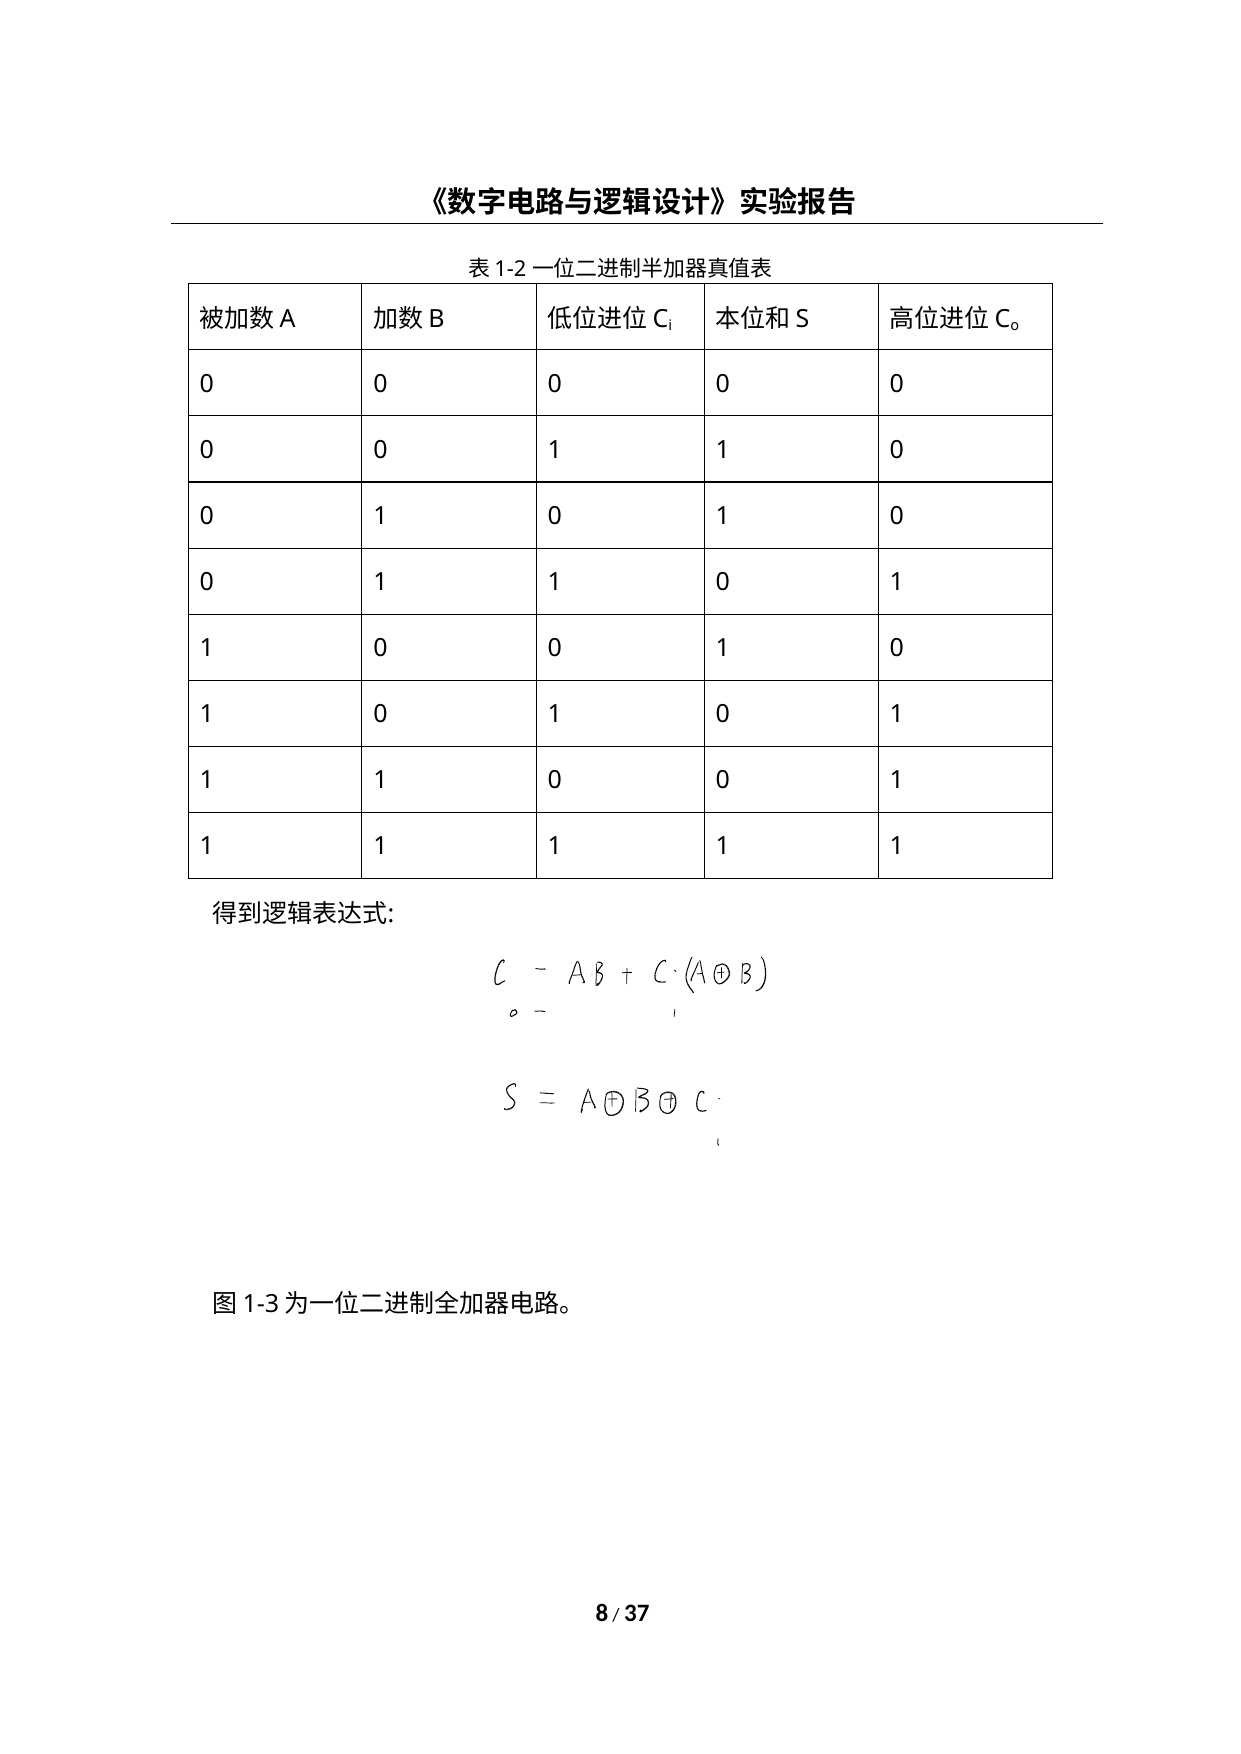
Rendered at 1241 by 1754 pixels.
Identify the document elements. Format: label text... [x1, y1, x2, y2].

table_cell 0 [879, 350, 1052, 415]
table_cell 1 [362, 747, 536, 812]
table_cell 0 [537, 483, 704, 547]
table_cell 0 [537, 615, 704, 679]
table_cell 1 [879, 747, 1052, 812]
table_cell 0 [537, 350, 704, 415]
table_cell 1 [537, 549, 704, 613]
table_header 低位进位Ci [537, 284, 704, 349]
table_cell 0 [362, 350, 536, 415]
table_cell 1 [537, 681, 704, 746]
table_cell 1 [879, 549, 1052, 613]
table_cell 1 [189, 681, 361, 746]
table_cell 1 [189, 813, 361, 878]
table_cell 1 [705, 615, 878, 679]
table_cell 1 [362, 813, 536, 878]
text 图1-3为一位二进制全加器电路。 [187, 1269, 1053, 1334]
table_cell 0 [362, 416, 536, 481]
text 得到逻辑表达式: [187, 879, 1053, 944]
table_cell 0 [705, 350, 878, 415]
table_header 本位和S [705, 284, 878, 349]
table_cell 0 [362, 615, 536, 679]
table_cell 0 [705, 747, 878, 812]
table_cell 0 [189, 549, 361, 613]
table_cell 1 [879, 681, 1052, 746]
table_cell 1 [705, 416, 878, 481]
table_cell 1 [362, 549, 536, 613]
table_cell 1 [189, 615, 361, 679]
table_cell 1 [362, 483, 536, 547]
text 表1-2 一位二进制半加器真值表 [187, 251, 1053, 283]
table_cell 1 [189, 747, 361, 812]
table_cell 0 [189, 350, 361, 415]
table_cell 1 [705, 483, 878, 547]
table_cell 0 [705, 681, 878, 746]
table_cell 0 [879, 615, 1052, 679]
table_header 被加数A [189, 284, 361, 349]
table_cell 0 [189, 416, 361, 481]
table_cell 1 [879, 813, 1052, 878]
table_cell 0 [362, 681, 536, 746]
table_header 高位进位Co [879, 284, 1052, 349]
table_header 加数B [362, 284, 536, 349]
table_cell 0 [705, 549, 878, 613]
table_cell 1 [537, 813, 704, 878]
table_cell 0 [537, 747, 704, 812]
table_cell 1 [537, 416, 704, 481]
table_cell 1 [705, 813, 878, 878]
table_cell 0 [879, 416, 1052, 481]
table_cell 0 [189, 483, 361, 547]
table_cell 0 [879, 483, 1052, 547]
